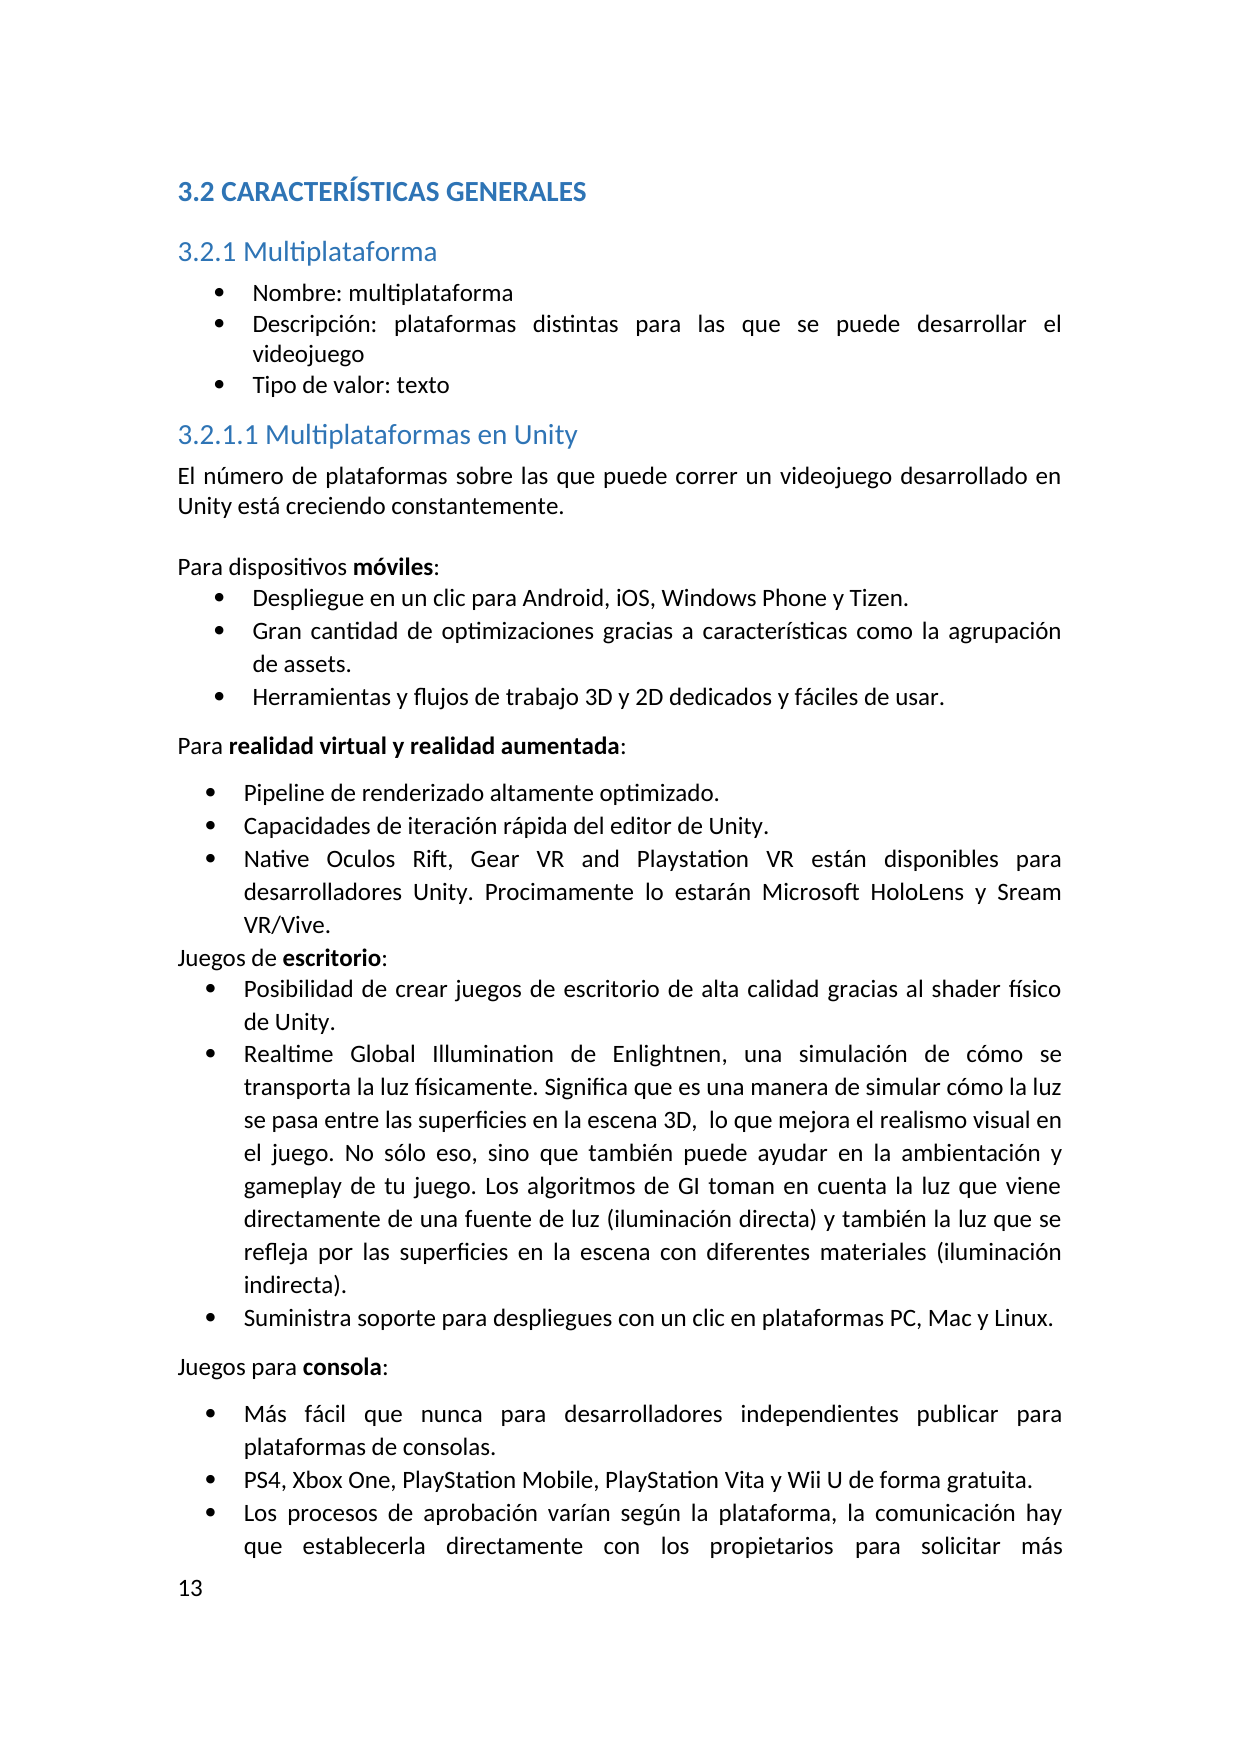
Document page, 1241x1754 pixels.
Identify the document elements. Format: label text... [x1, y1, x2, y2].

list Realtime Global Illumination de Enlightnen, una simulación de cómo se transporta la luz físicamente. Significa que es una manera de simular cómo la luz se pasa entre las superficies en la escena 3D, lo que mejora el realismo visual en el juego. No sólo eso, sino que también puede ayudar en la ambientación y gameplay de tu juego. Los algoritmos de GI toman en cuenta la luz que viene directamente de una fuente de luz (iluminación directa) y también la luz que se refleja por las superficies en la escena con diferentes materiales (iluminación indirecta). [206, 1038, 1063, 1299]
list Despliegue en un clic para Android, iOS, Windows Phone y Tizen. [215, 582, 1063, 613]
list Para dispositivos móviles: [177, 552, 1063, 582]
list El número de plataformas sobre las que puede correr un videojuego desarrollado en Unity está creciendo constantemente. [177, 460, 1063, 521]
list Posibilidad de crear juegos de escritorio de alta calidad gracias al shader físico de Unity. [206, 973, 1063, 1036]
text Para realidad virtual y realidad aumentada: [177, 730, 1063, 761]
text Juegos para consola: [177, 1351, 1063, 1382]
list Pipeline de renderizado altamente optimizado. [206, 778, 1063, 808]
list Capacidades de iteración rápida del editor de Unity. [206, 811, 1063, 841]
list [206, 1497, 1063, 1561]
subtitle 3.2.1.1 Multiplataformas en Unity [177, 416, 1063, 452]
list Más fácil que nunca para desarrolladores independientes publicar para plataformas de consolas. [206, 1399, 1063, 1462]
list Herramientas y flujos de trabajo 3D y 2D dedicados y fáciles de usar. [215, 681, 1063, 711]
list PS4, Xbox One, PlayStation Mobile, PlayStation Vita y Wii U de forma gratuita. [206, 1464, 1063, 1495]
list Suministra soporte para despliegues con un clic en plataformas PC, Mac y Linux. [206, 1302, 1063, 1332]
list Tipo de valor: texto [215, 369, 1063, 399]
list Gran cantidad de optimizaciones gracias a características como la agrupación de assets. [215, 615, 1063, 678]
list Native Oculos Rift, Gear VR and Playstation VR están disponibles para desarrolladores Unity. Procimamente lo estarán Microsoft HoloLens y Sream VR/Vive. [206, 843, 1063, 940]
subtitle 3.2.1 Multiplataforma [177, 233, 1063, 269]
list Descripción: plataformas distintas para las que se puede desarrollar el videojuego [215, 308, 1063, 369]
subtitle 3.2 CARACTERÍSTICAS GENERALES [177, 173, 1063, 208]
list Juegos de escritorio: [177, 942, 1063, 973]
list Nombre: multiplataforma [215, 277, 1063, 308]
